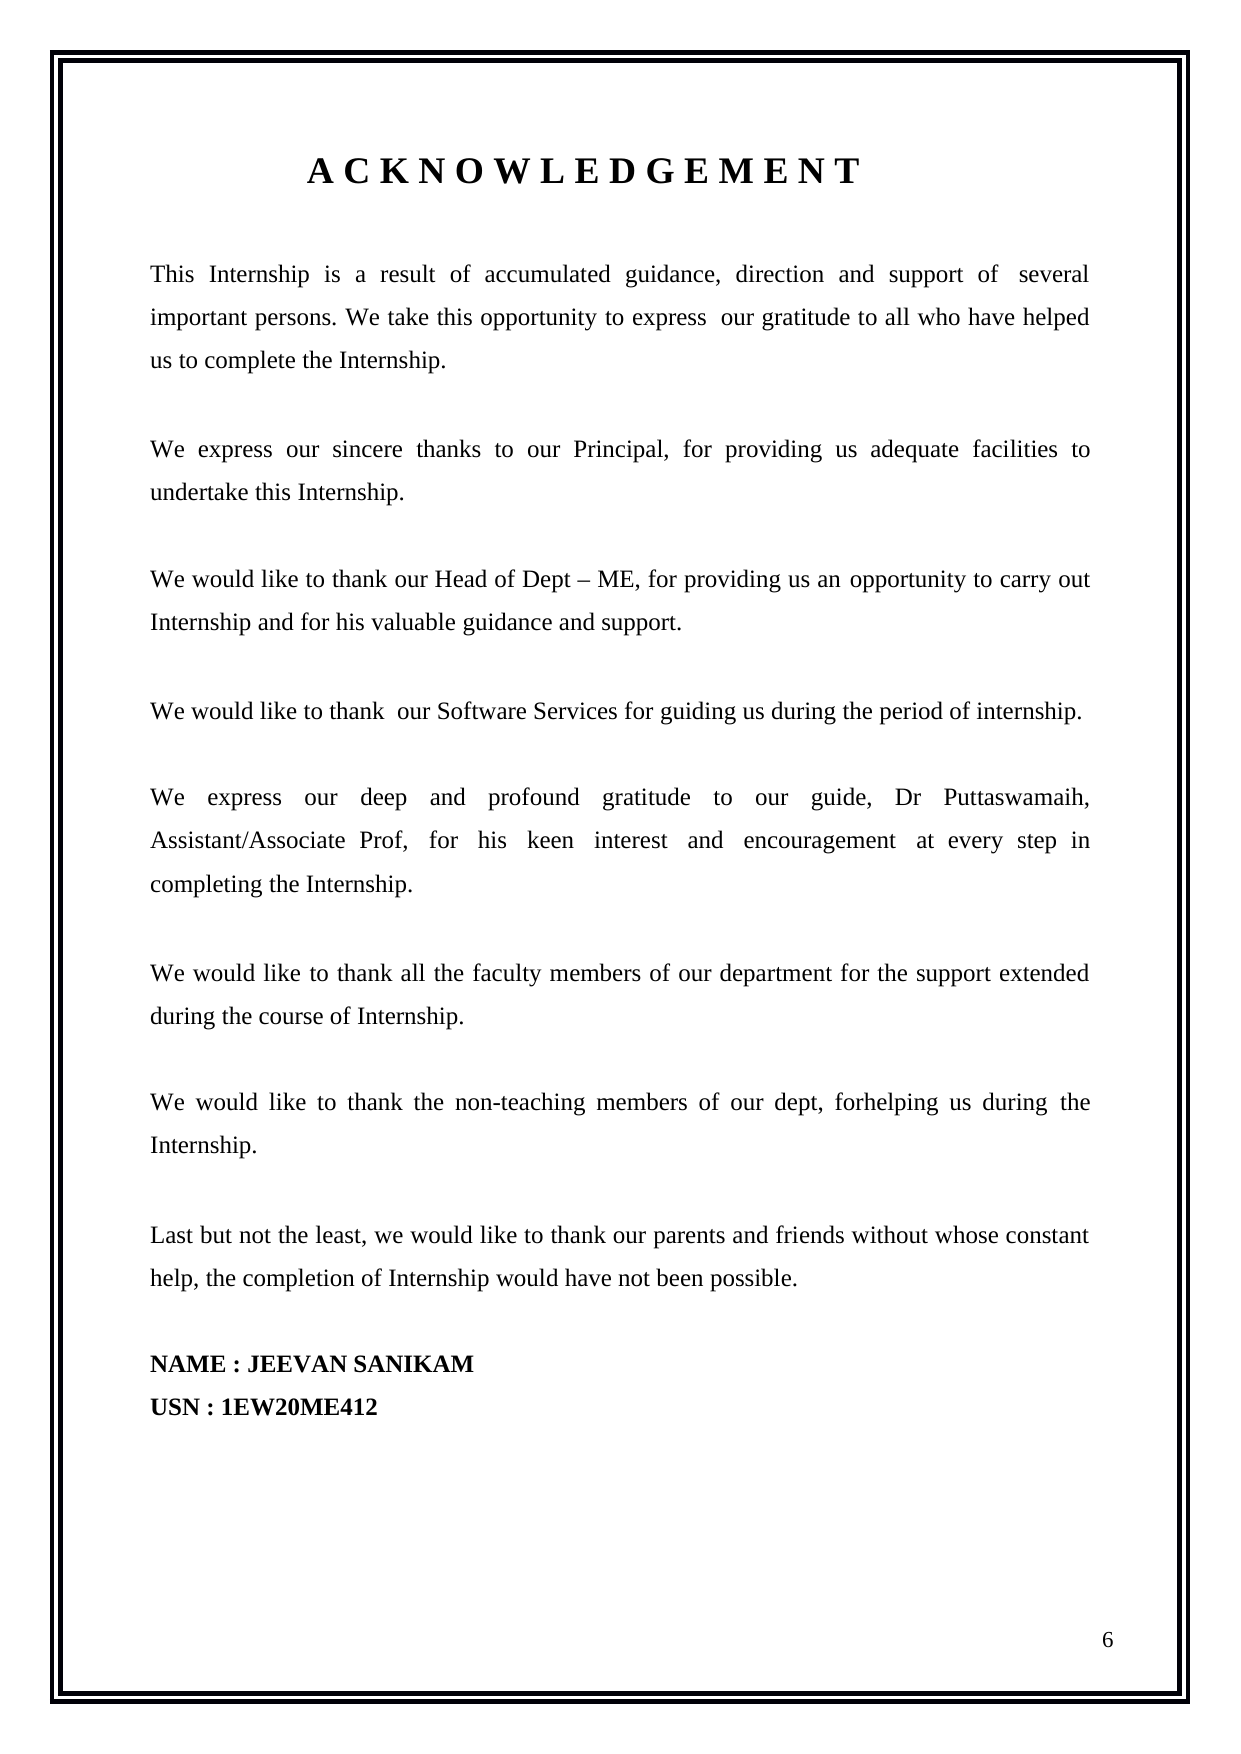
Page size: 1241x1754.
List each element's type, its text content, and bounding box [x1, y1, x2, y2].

subtitle A C K N O W L E D G E M E N T [307, 148, 1113, 191]
text We would like to thank all the faculty members of our department for the support extended during the course of Internship. [150, 958, 1091, 1030]
text We would like to thank our Head of Dept – ME, for providing us an opportunity to carry out Internship and for his valuable guidance and support. [150, 564, 1090, 636]
text We would like to thank our Software Services for guiding us during the period of internship. [150, 696, 1090, 725]
text NAME : JEEVAN SANIKAM [150, 1349, 1090, 1378]
text We express our sincere thanks to our Principal, for providing us adequate facilities to undertake this Internship. [150, 434, 1091, 506]
text We would like to thank the non-teaching members of our dept, forhelping us during the Internship. [150, 1087, 1091, 1159]
text We express our deep and profound gratitude to our guide, Dr Puttaswamaih, Assistant/Associate Prof, for his keen interest and encouragement at every step in completing the Internship. [150, 782, 1091, 897]
text This Internship is a result of accumulated guidance, direction and support of several important persons. We take this opportunity to express our gratitude to all who have helped us to complete the Internship. [150, 259, 1090, 374]
text USN : 1EW20ME412 [150, 1392, 1090, 1421]
text Last but not the least, we would like to thank our parents and friends without whose constant help, the completion of Internship would have not been possible. [150, 1220, 1090, 1292]
